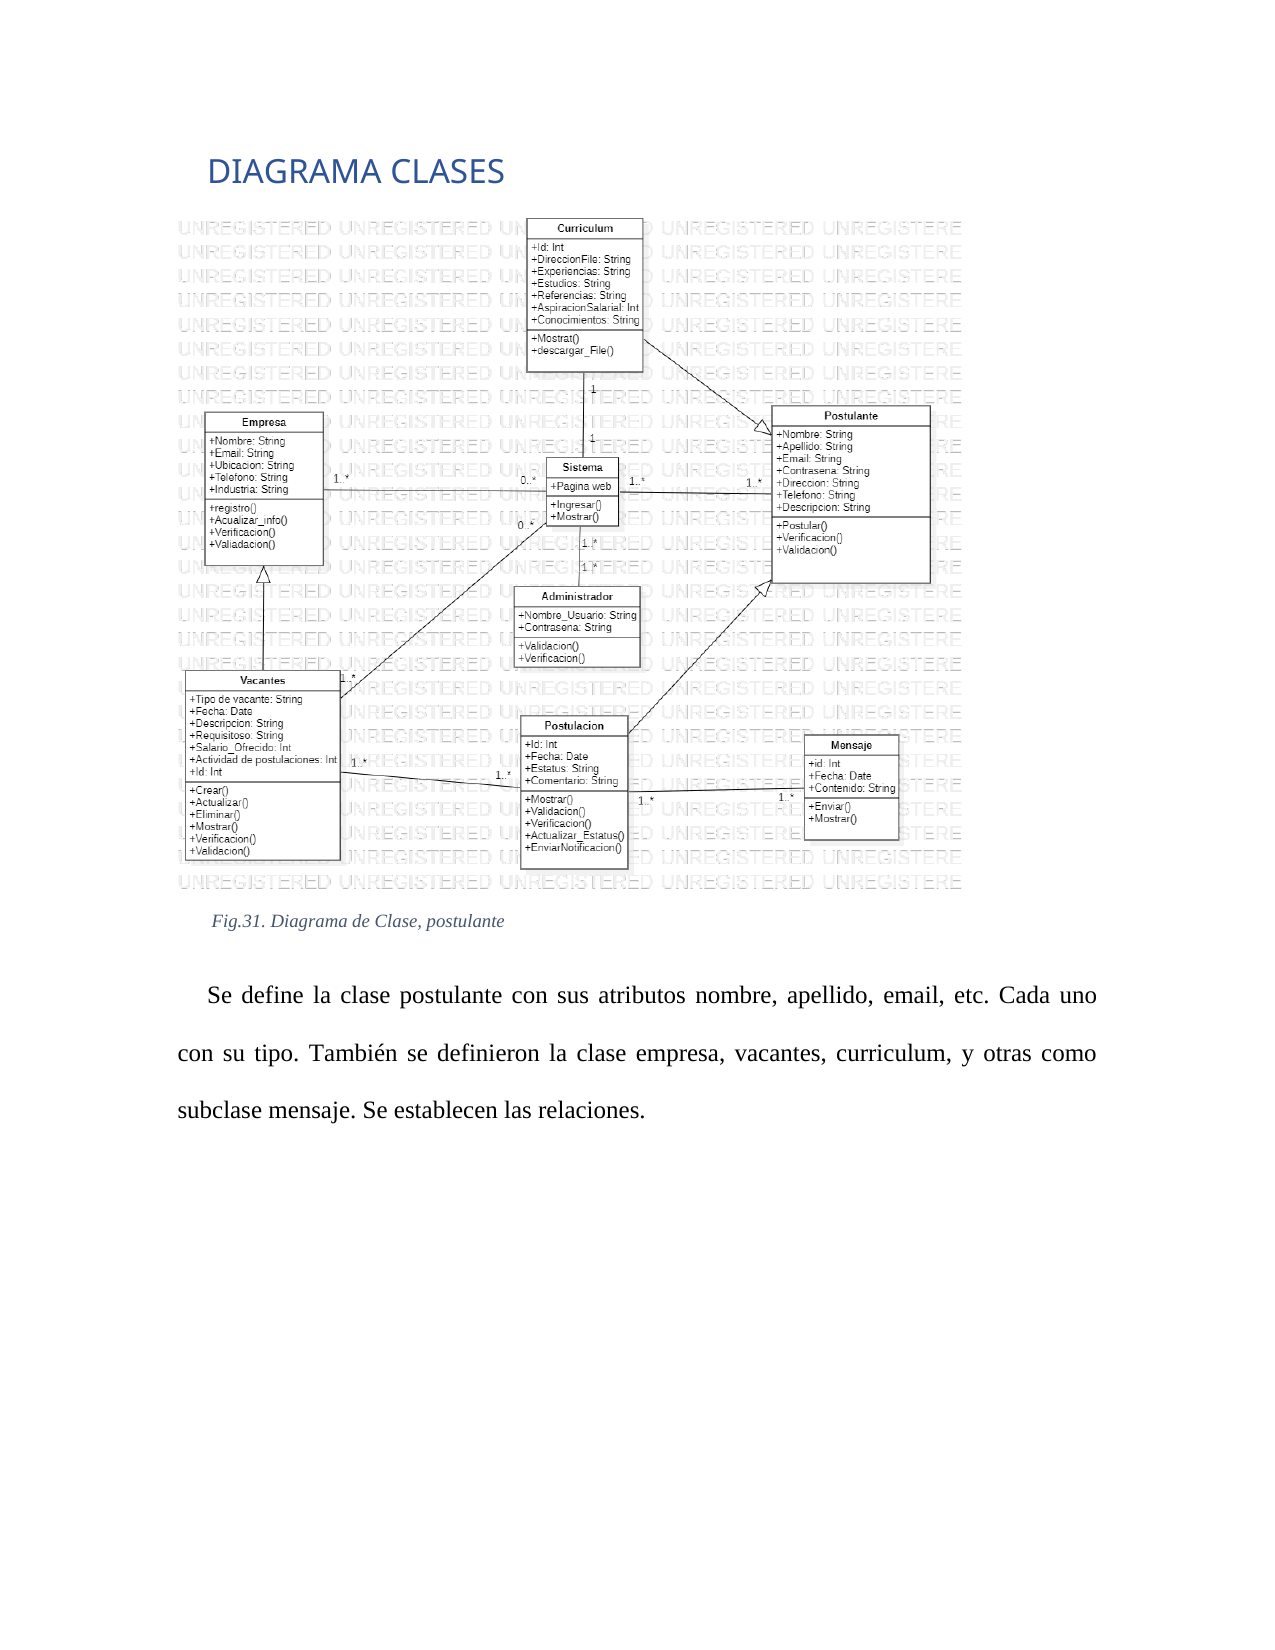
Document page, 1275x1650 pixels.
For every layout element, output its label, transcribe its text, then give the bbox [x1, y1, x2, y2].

subtitle DIAGRAMA CLASES [177, 148, 1098, 193]
text Se define la clase postulante con sus atributos nombre, apellido, email, etc. Cada uno con su tipo. También se definieron la clase empresa, vacantes, curriculum, y otras como subclase mensaje. Se establecen las relaciones. [177, 980, 1098, 1124]
picture [177, 211, 962, 901]
